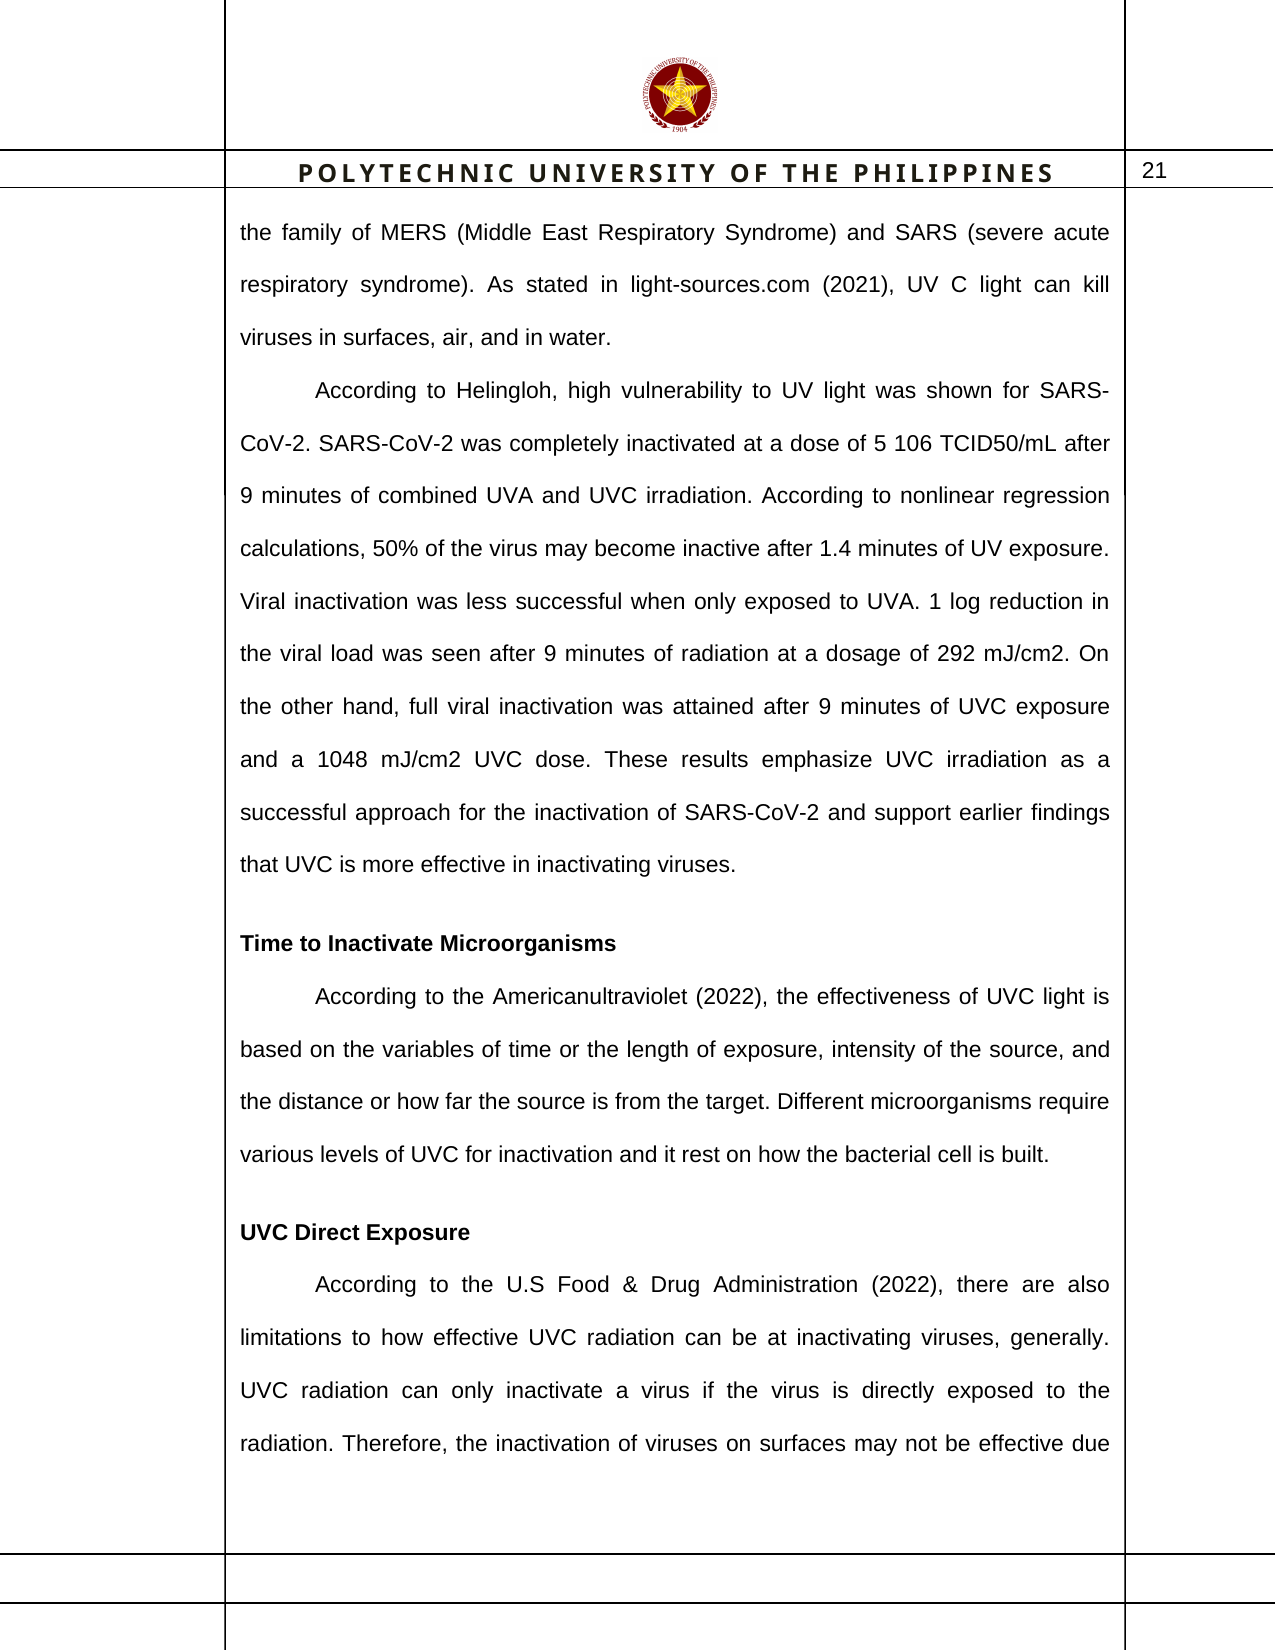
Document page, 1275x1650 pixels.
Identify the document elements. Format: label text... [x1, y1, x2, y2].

text UVC Direct Exposure [225, 1219, 1111, 1245]
text Time to Inactivate Microorganisms [225, 930, 1111, 957]
picture [642, 57, 718, 133]
text According to Helingloh, high vulnerability to UV light was shown for SARS-CoV-2. SARS-CoV-2 was completely inactivated at a dose of 5 106 TCID50/mL after 9 minutes of combined UVA and UVC irradiation. According to nonlinear regression calculations, 50% of the virus may become inactive after 1.4 minutes of UV exposure. Viral inactivation was less successful when only exposed to UVA. 1 log reduction in the viral load was seen after 9 minutes of radiation at a dosage of 292 mJ/cm2. On the other hand, full viral inactivation was attained after 9 minutes of UVC exposure and a 1048 mJ/cm2 UVC dose. These results emphasize UVC irradiation as a successful approach for the inactivation of SARS-CoV-2 and support earlier findings that UVC is more effective in inactivating viruses. [240, 377, 1111, 877]
text According to the Americanultraviolet (2022), the effectiveness of UVC light is based on the variables of time or the length of exposure, intensity of the source, and the distance or how far the source is from the target. Different microorganisms require various levels of UVC for inactivation and it rest on how the bacterial cell is built. [240, 983, 1111, 1167]
